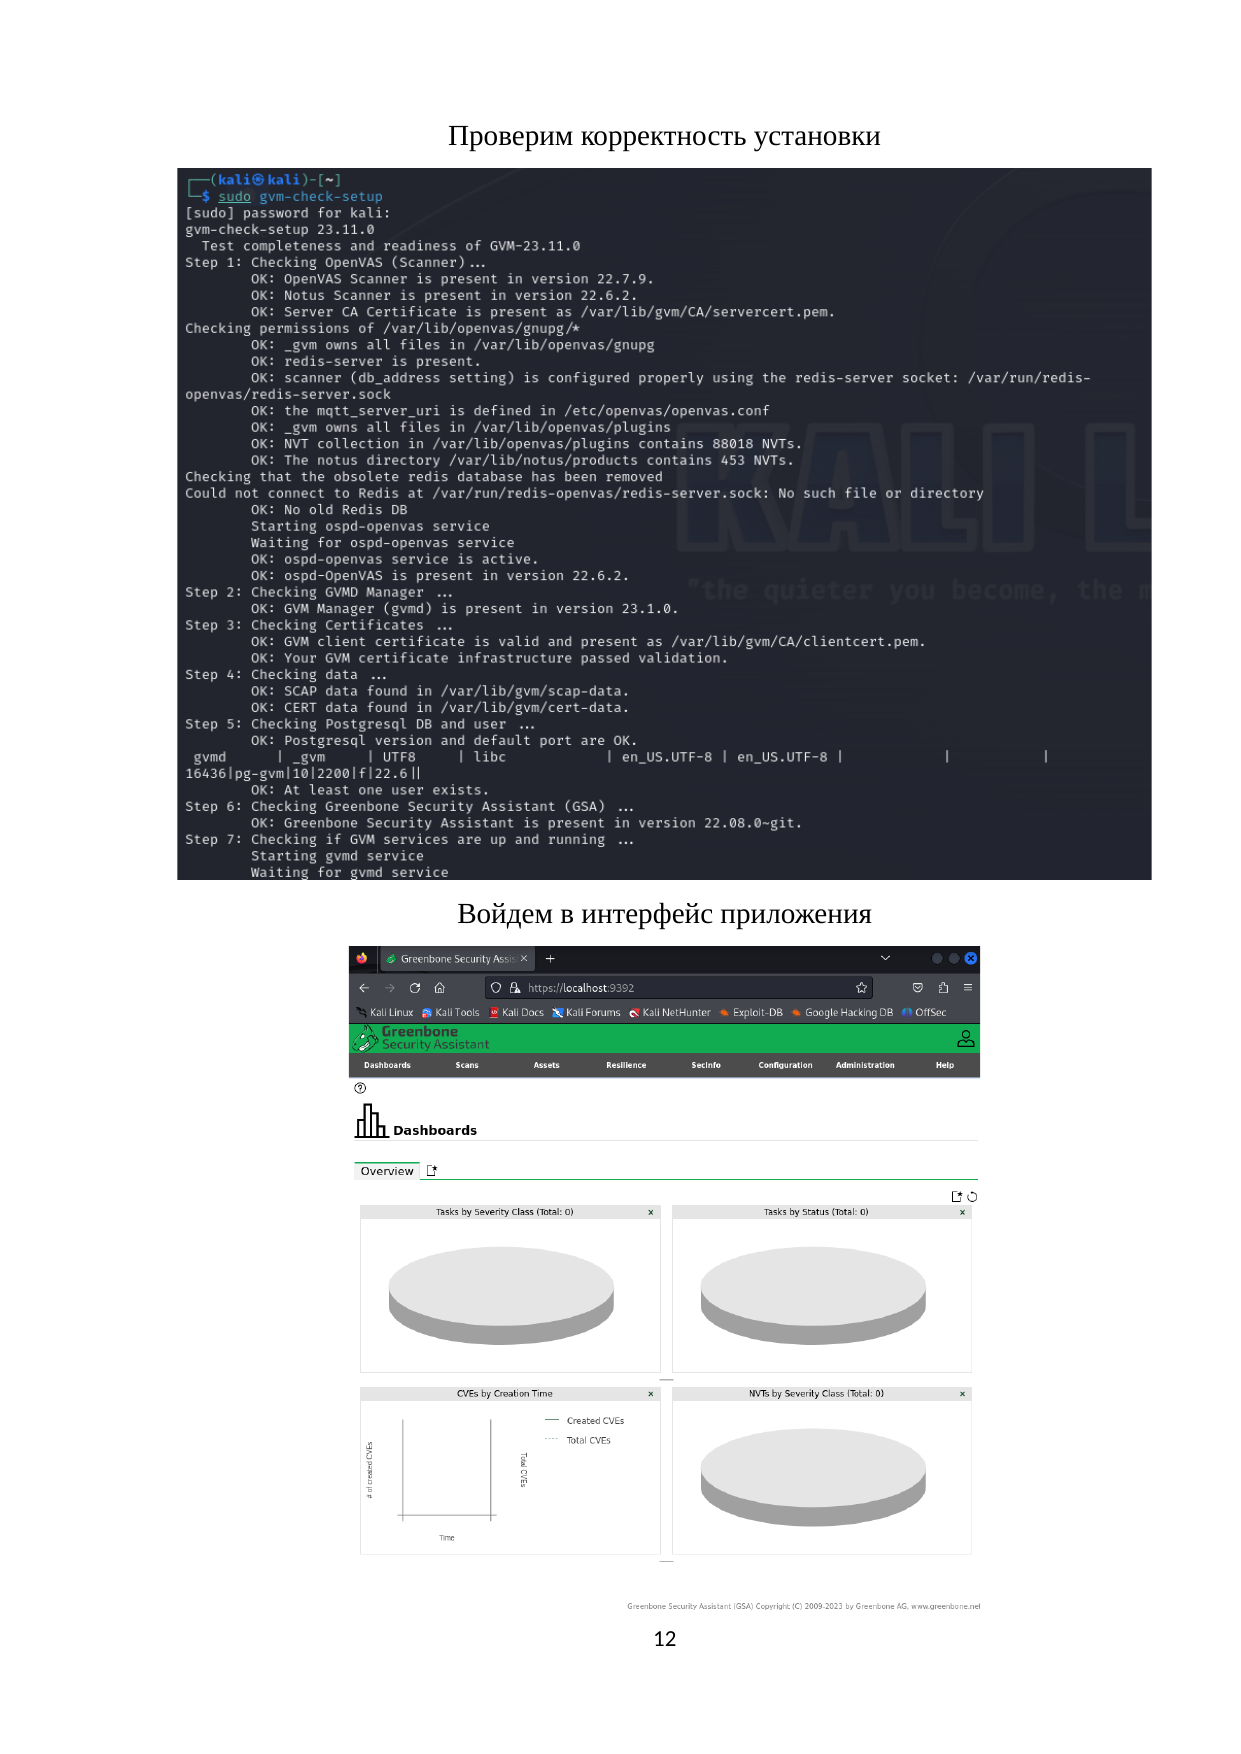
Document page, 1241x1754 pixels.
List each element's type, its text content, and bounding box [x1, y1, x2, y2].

text Войдем в интерфейс приложения [177, 896, 1152, 930]
text Проверим корректность установки [177, 118, 1152, 152]
picture [177, 168, 1152, 880]
picture [348, 946, 980, 1612]
